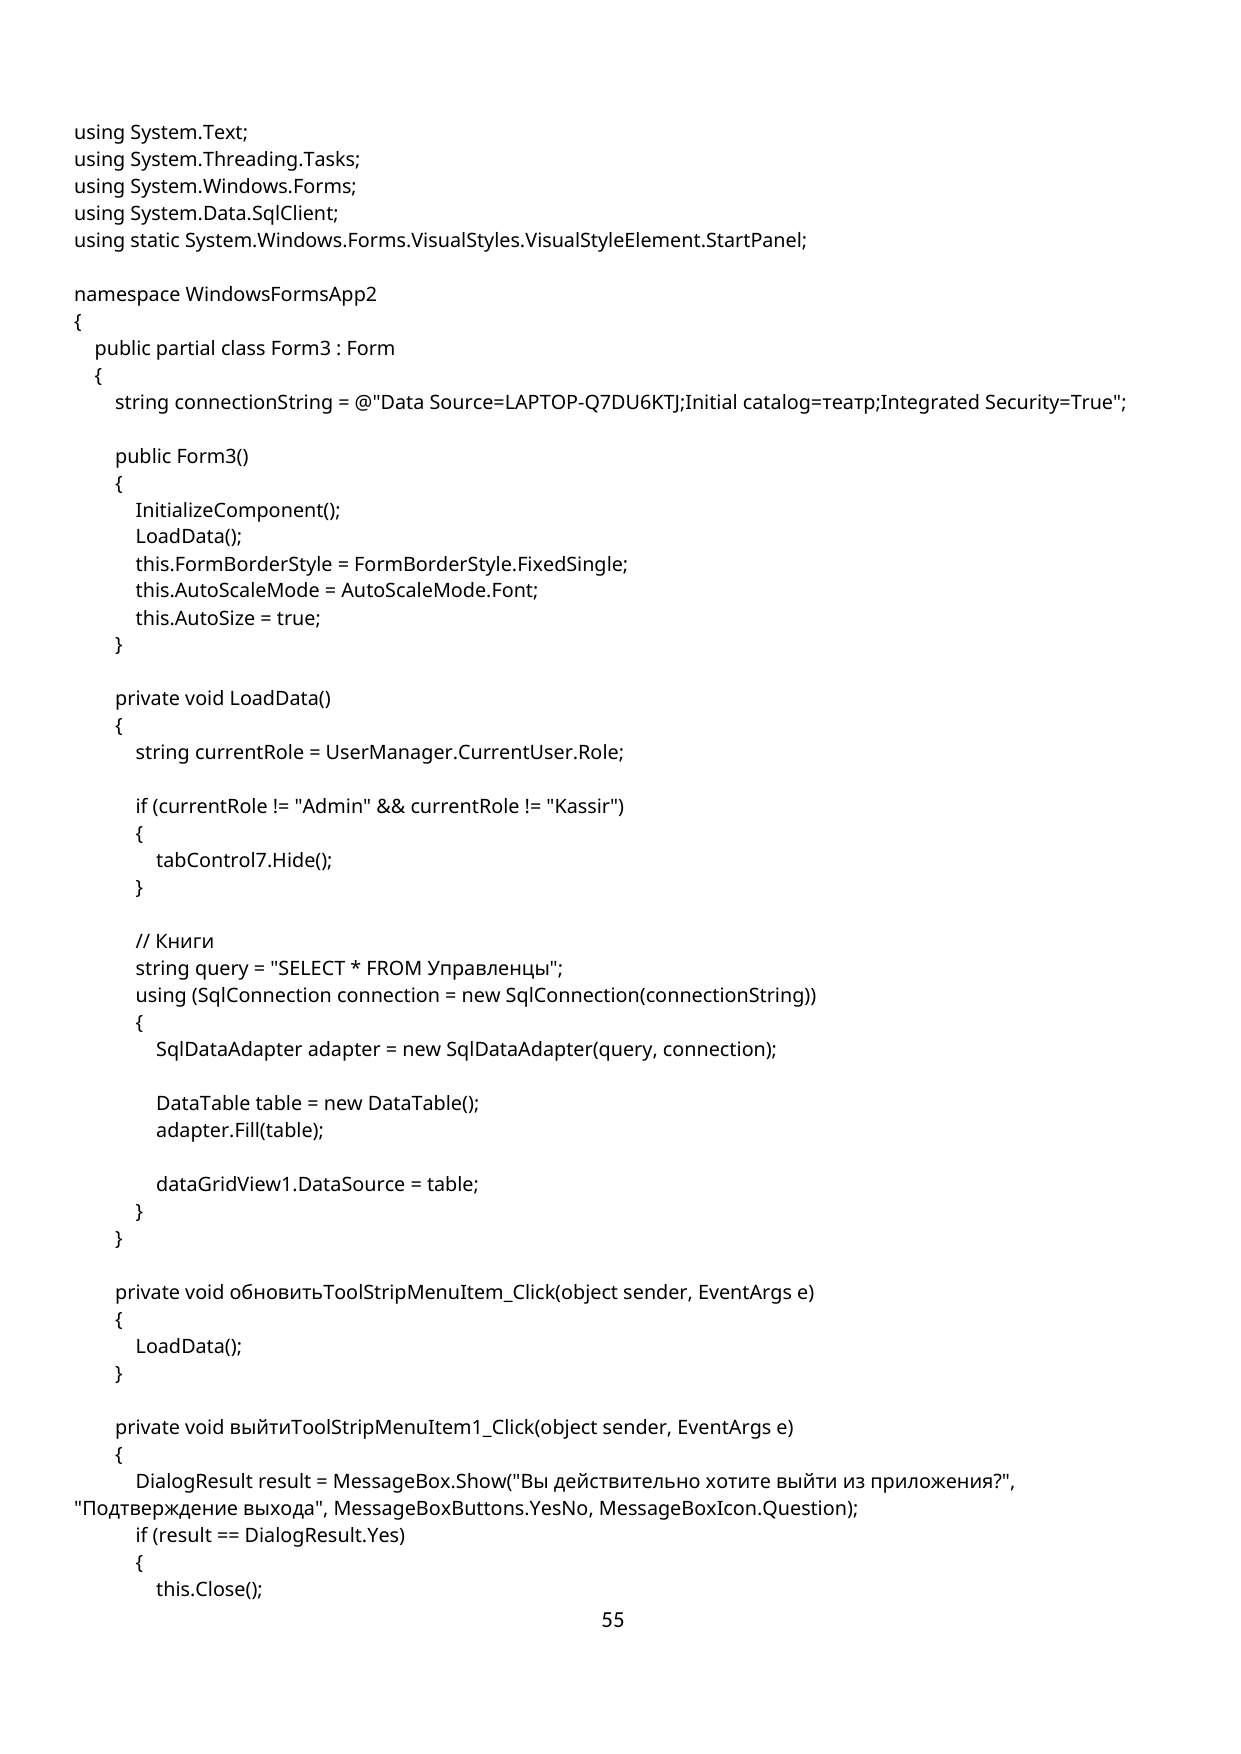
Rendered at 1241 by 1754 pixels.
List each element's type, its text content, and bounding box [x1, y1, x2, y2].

text InitializeComponent(); [74, 496, 1152, 523]
text } [74, 1197, 1152, 1224]
text using (SqlConnection connection = new SqlConnection(connectionString)) [74, 981, 1152, 1008]
text LoadData(); [74, 1332, 1152, 1359]
text this.Close(); [74, 1575, 1152, 1602]
text string connectionString = @"Data Source=LAPTOP-Q7DU6KTJ;Initial catalog=театр;Integrated Security=True"; [74, 388, 1152, 415]
text private void LoadData() [74, 685, 1152, 712]
text { [74, 712, 1152, 739]
text { [74, 307, 1152, 334]
text using System.Text; [74, 118, 1152, 145]
text // Книги [74, 927, 1152, 954]
text { [74, 361, 1152, 388]
text LoadData(); [74, 523, 1152, 550]
text } [74, 1359, 1152, 1386]
text using System.Data.SqlClient; [74, 199, 1152, 226]
text DataTable table = new DataTable(); [74, 1089, 1152, 1116]
text dataGridView1.DataSource = table; [74, 1170, 1152, 1197]
text { [74, 1548, 1152, 1575]
text { [74, 819, 1152, 847]
text string currentRole = UserManager.CurrentUser.Role; [74, 739, 1152, 766]
text { [74, 1008, 1152, 1035]
text SqlDataAdapter adapter = new SqlDataAdapter(query, connection); [74, 1035, 1152, 1062]
text public Form3() [74, 442, 1152, 469]
text using System.Windows.Forms; [74, 172, 1152, 199]
text private void выйтиToolStripMenuItem1_Click(object sender, EventArgs e) [74, 1413, 1152, 1440]
text using static System.Windows.Forms.VisualStyles.VisualStyleElement.StartPanel; [74, 226, 1152, 253]
text private void обновитьToolStripMenuItem_Click(object sender, EventArgs e) [74, 1278, 1152, 1305]
text tabControl7.Hide(); [74, 847, 1152, 873]
text } [74, 1224, 1152, 1251]
text string query = "SELECT * FROM Управленцы"; [74, 954, 1152, 981]
text if (result == DialogResult.Yes) [74, 1521, 1152, 1548]
text DialogResult result = MessageBox.Show("Вы действительно хотите выйти из приложения?", "Подтверждение выхода", MessageBoxButtons.YesNo, MessageBoxIcon.Question); [74, 1467, 1152, 1521]
text } [74, 631, 1152, 658]
text this.AutoScaleMode = AutoScaleMode.Font; [74, 577, 1152, 604]
text this.FormBorderStyle = FormBorderStyle.FixedSingle; [74, 550, 1152, 577]
text using System.Threading.Tasks; [74, 145, 1152, 172]
text } [74, 873, 1152, 901]
text adapter.Fill(table); [74, 1116, 1152, 1143]
text if (currentRole != "Admin" && currentRole != "Kassir") [74, 793, 1152, 819]
text { [74, 1440, 1152, 1467]
text { [74, 1305, 1152, 1332]
text { [74, 469, 1152, 496]
text public partial class Form3 : Form [74, 334, 1152, 361]
text namespace WindowsFormsApp2 [74, 280, 1152, 307]
text this.AutoSize = true; [74, 604, 1152, 631]
